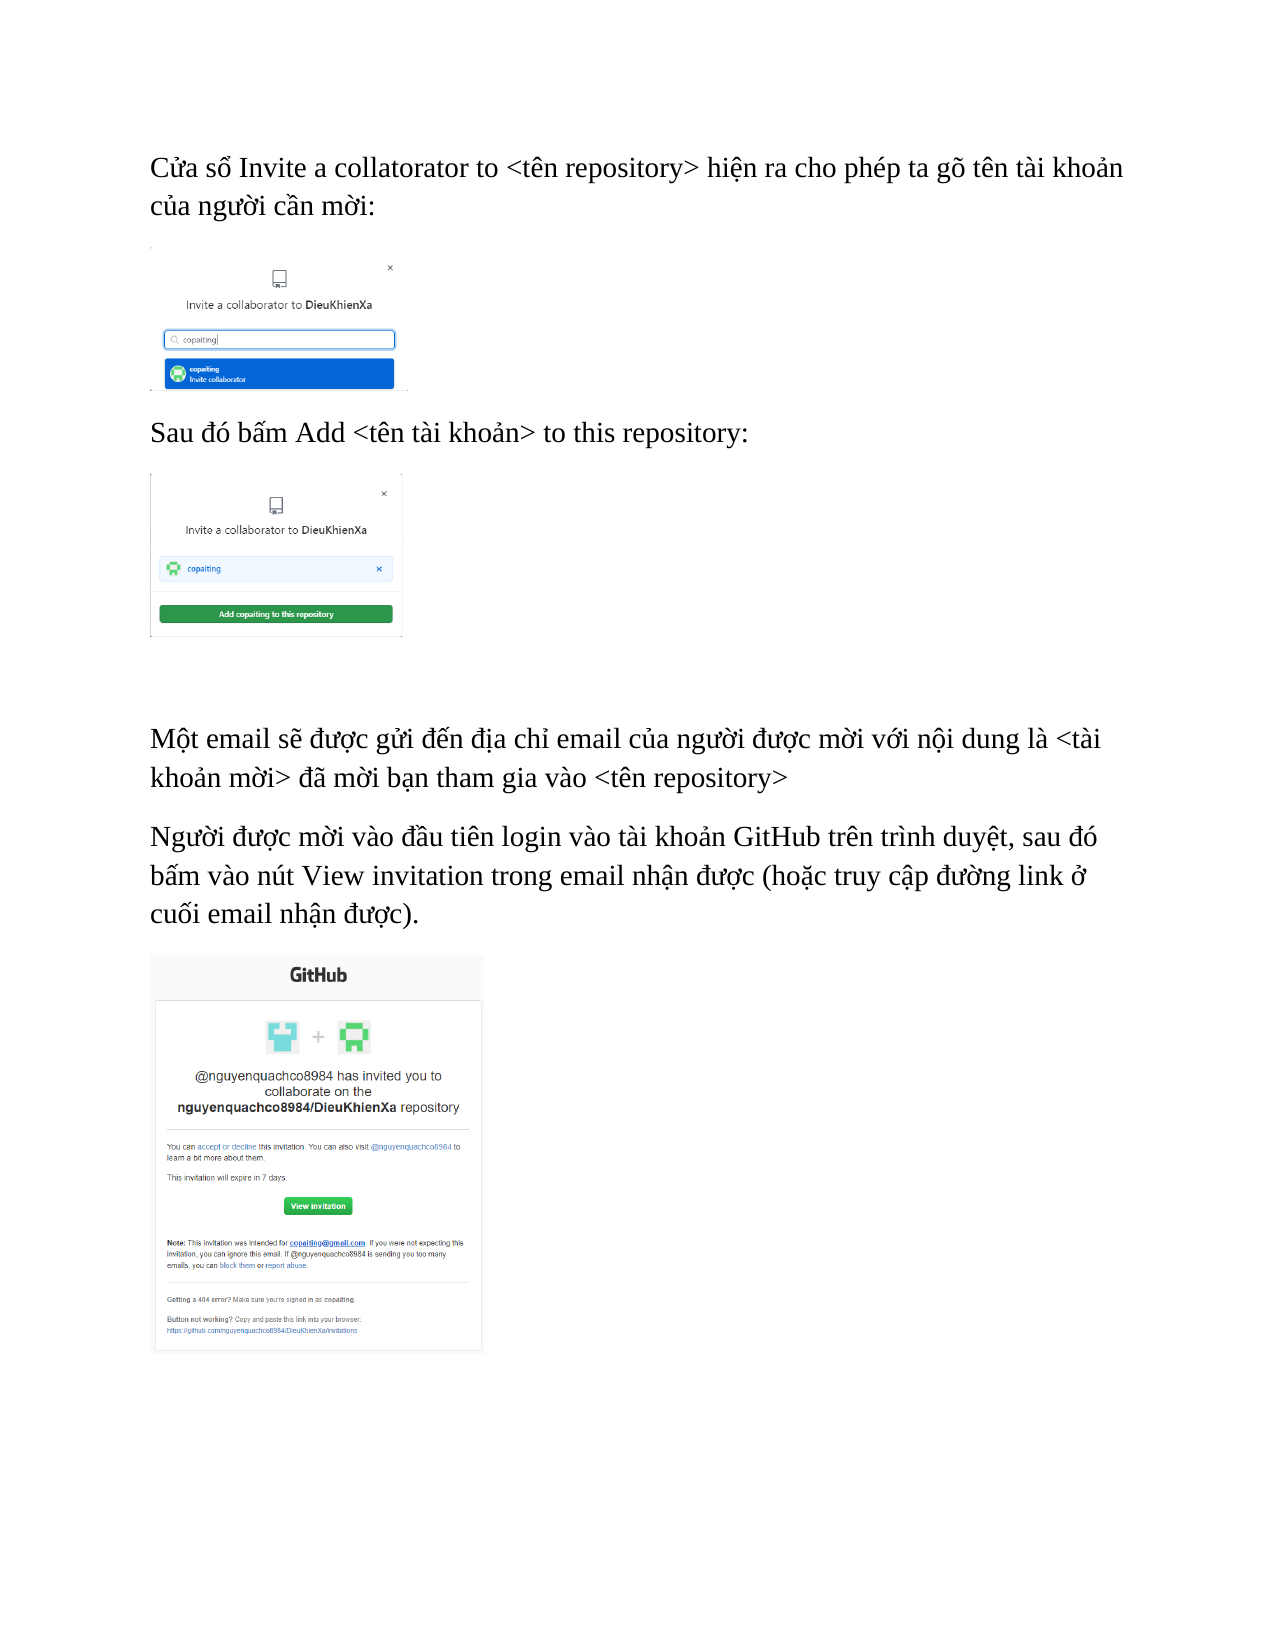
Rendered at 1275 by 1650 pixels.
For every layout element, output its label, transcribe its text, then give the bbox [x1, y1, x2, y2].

text Người được mời vào đầu tiên login vào tài khoản GitHub trên trình duyệt, sau đó bấm vào nút View invitation trong email nhận được (hoặc truy cập đường link ở cuối email nhận được). [150, 819, 1125, 930]
picture [150, 247, 408, 391]
text Một email sẽ được gửi đến địa chỉ email của người được mời với nội dung là <tài khoản mời> đã mời bạn tham gia vào <tên repository> [150, 721, 1125, 793]
picture [150, 474, 403, 637]
picture [150, 955, 485, 1354]
text Sau đó bấm Add <tên tài khoản> to this repository: [150, 415, 1125, 449]
text Cửa sổ Invite a collatorator to <tên repository> hiện ra cho phép ta gõ tên tài khoản của người cần mời: [150, 150, 1125, 222]
